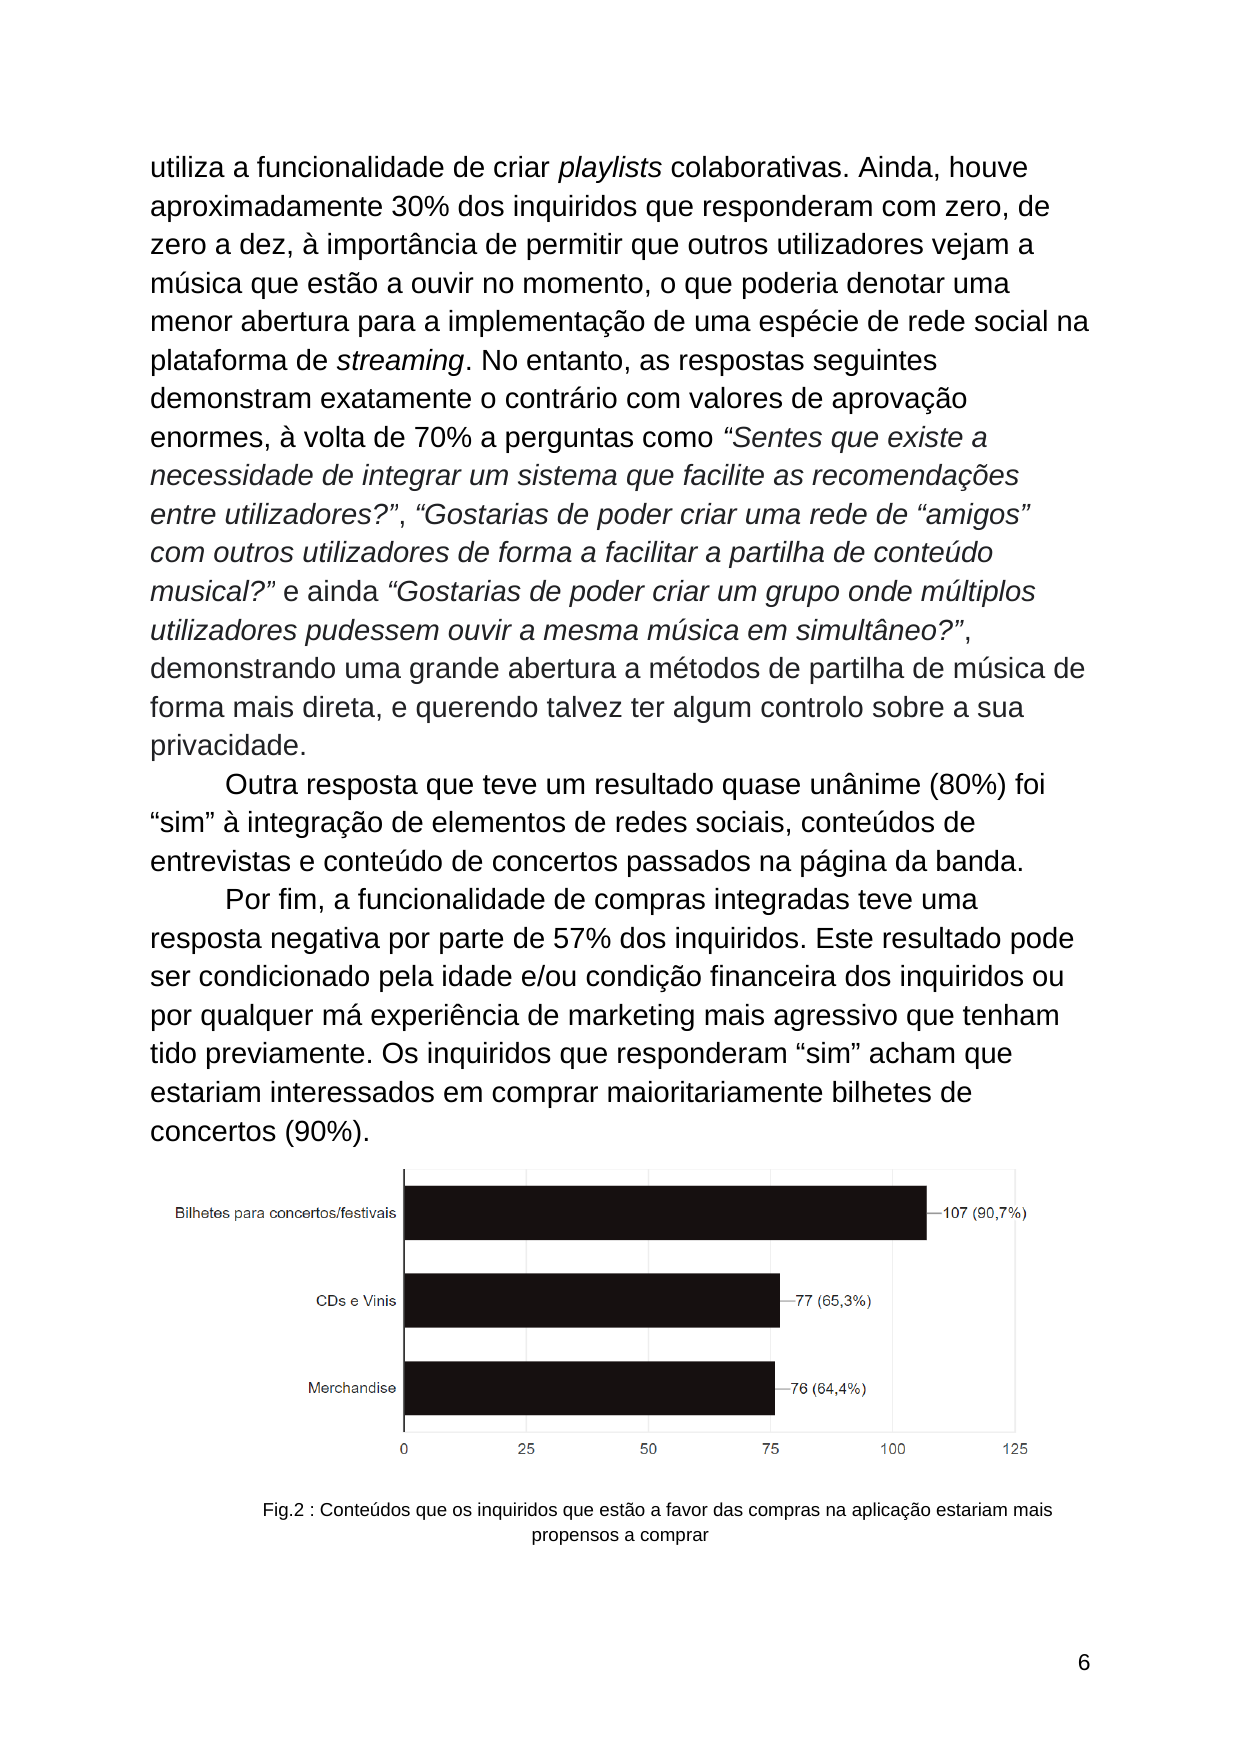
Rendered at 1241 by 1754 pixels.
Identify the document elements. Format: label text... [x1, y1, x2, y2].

text Fig.2 : Conteúdos que os inquiridos que estão a favor das compras na aplicação estariam mais propensos a comprar [150, 1499, 1090, 1545]
picture [150, 1151, 1051, 1482]
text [150, 150, 1090, 762]
text Outra resposta que teve um resultado quase unânime (80%) foi “sim” à integração de elementos de redes sociais, conteúdos de entrevistas e conteúdo de concertos passados na página da banda. [150, 767, 1090, 877]
text Por fim, a funcionalidade de compras integradas teve uma resposta negativa por parte de 57% dos inquiridos. Este resultado pode ser condicionado pela idade e/ou condição financeira dos inquiridos ou por qualquer má experiência de marketing mais agressivo que tenham tido previamente. Os inquiridos que responderam “sim” acham que estariam interessados em comprar maioritariamente bilhetes de concertos (90%). [150, 882, 1090, 1147]
